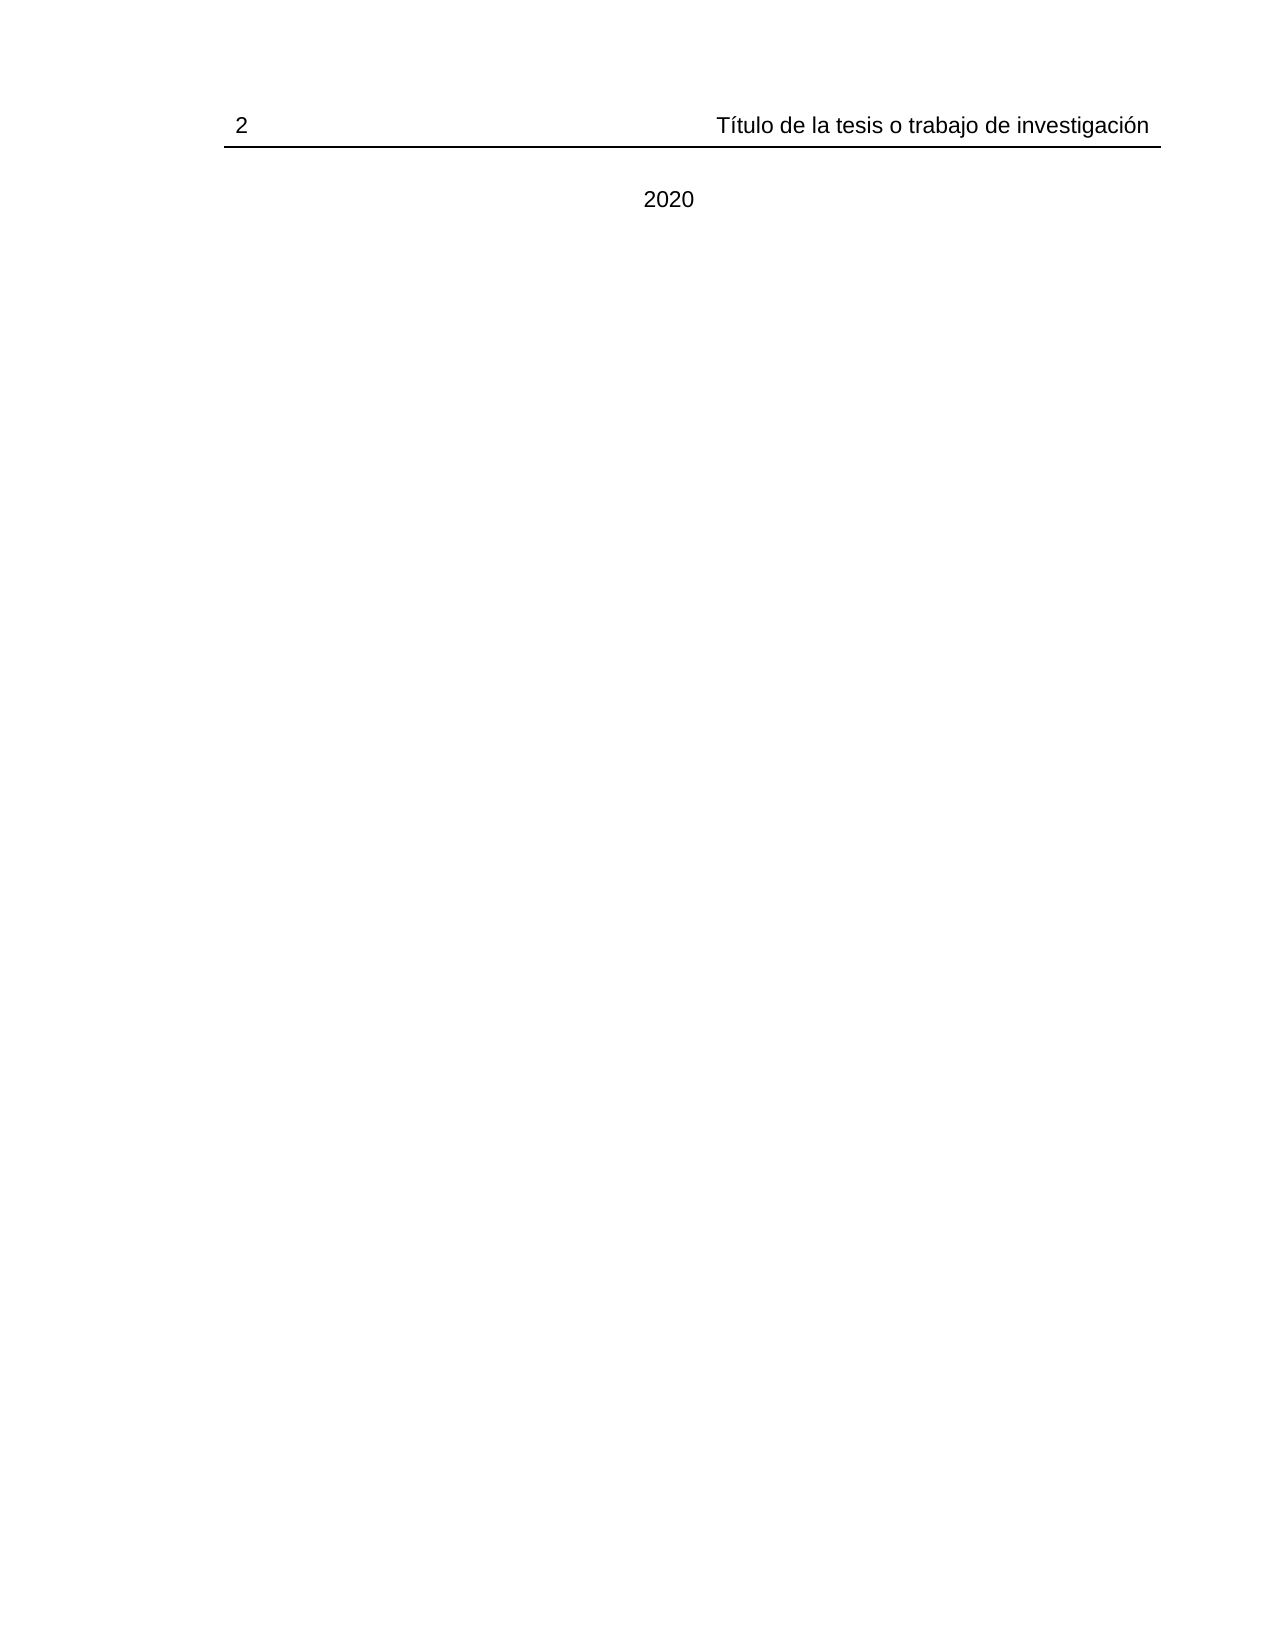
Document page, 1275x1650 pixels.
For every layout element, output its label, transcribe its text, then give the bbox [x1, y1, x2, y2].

text 2020 [213, 186, 1125, 212]
